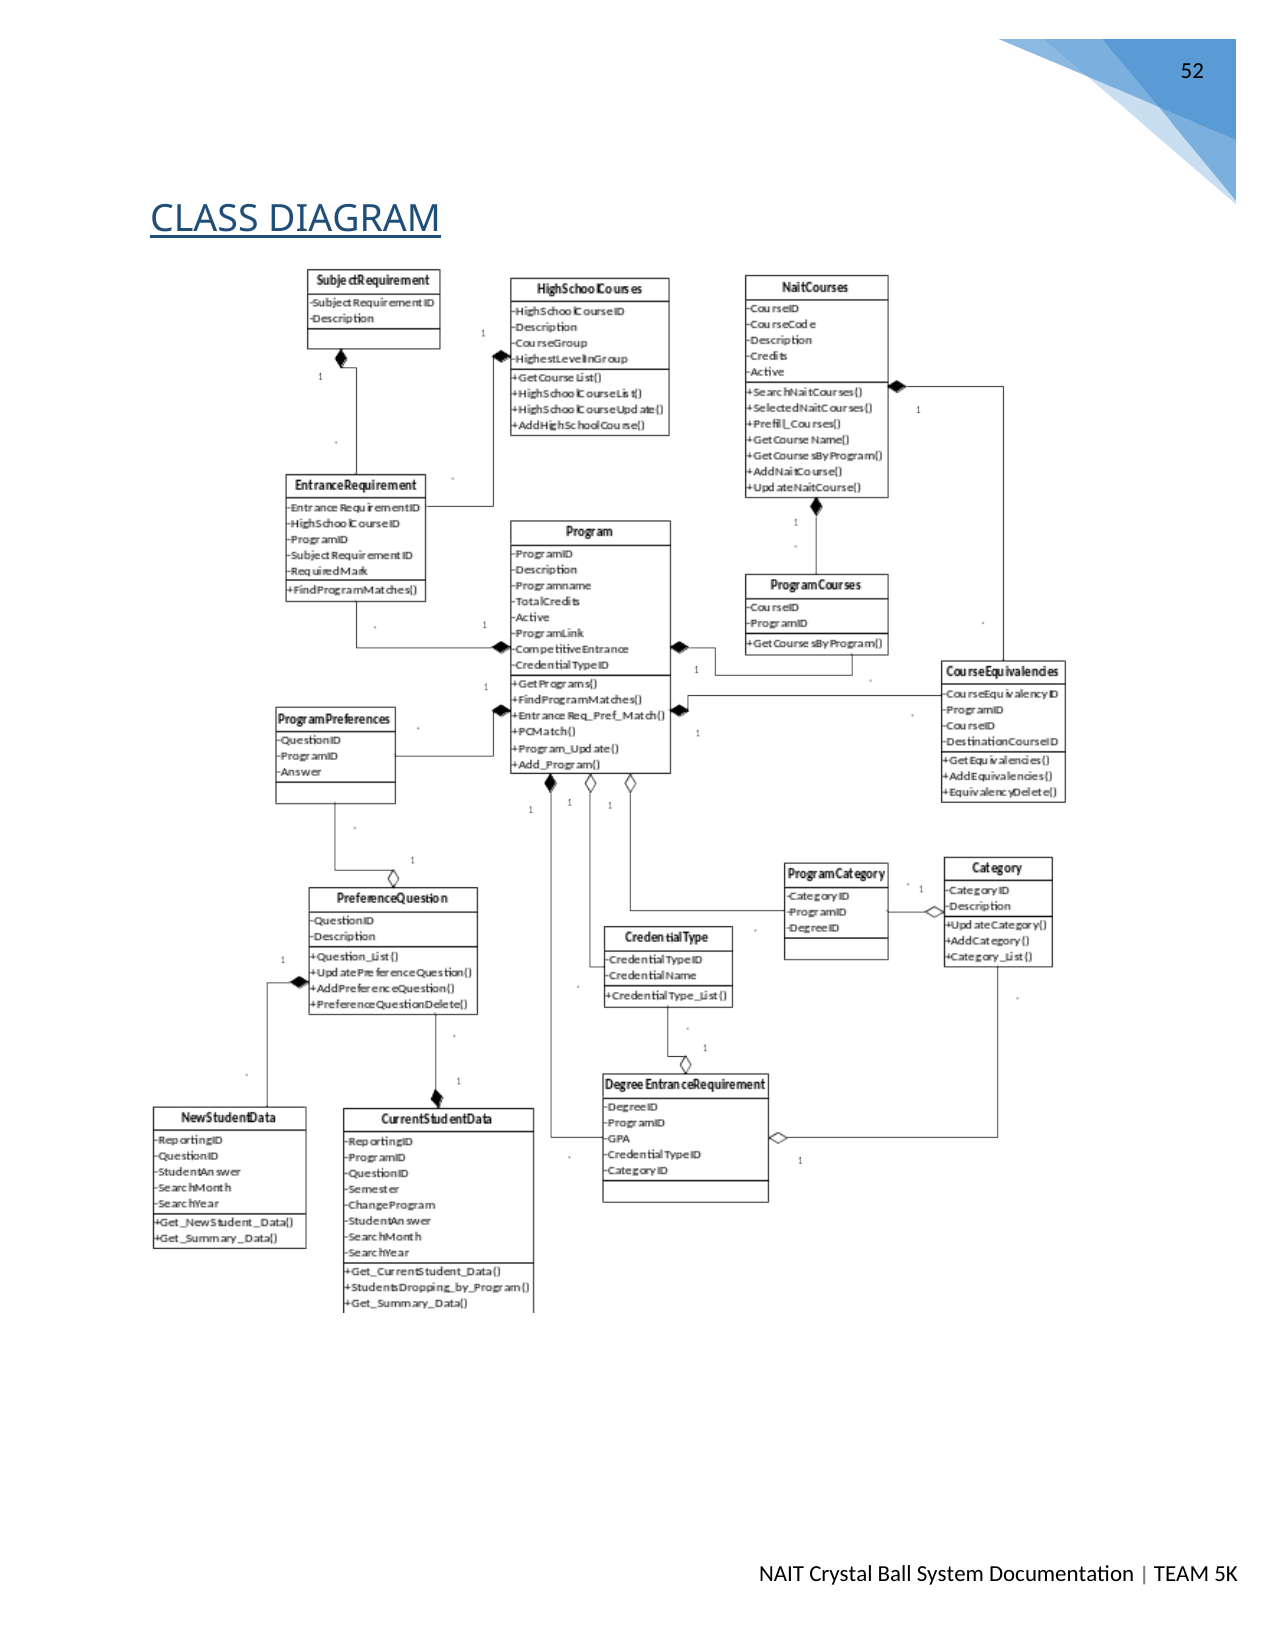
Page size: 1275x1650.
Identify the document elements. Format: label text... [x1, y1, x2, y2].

picture [997, 39, 1236, 205]
subtitle CLASS DIAGRAM [150, 192, 1125, 243]
